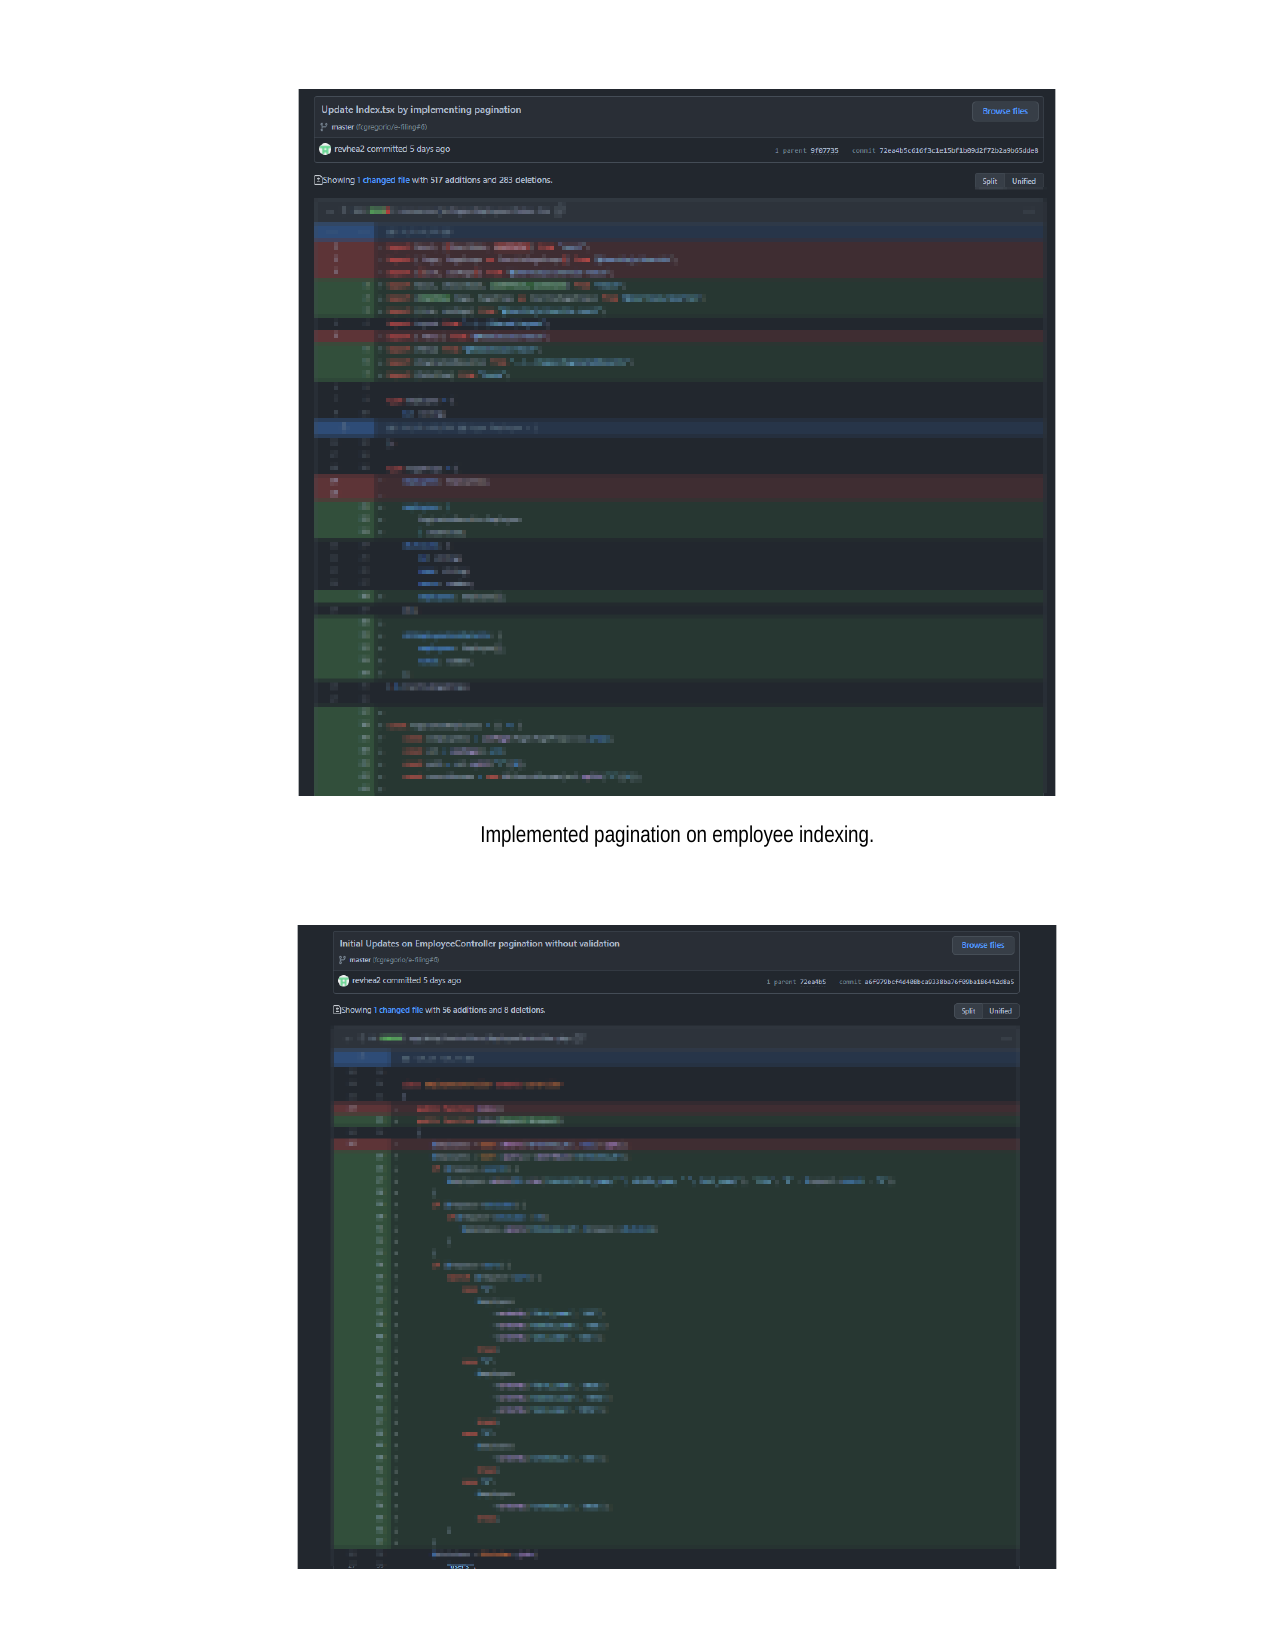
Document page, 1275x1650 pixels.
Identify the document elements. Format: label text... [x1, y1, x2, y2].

picture [298, 89, 1056, 796]
text Implemented pagination on employee indexing. [148, 821, 1206, 847]
picture [297, 925, 1057, 1569]
